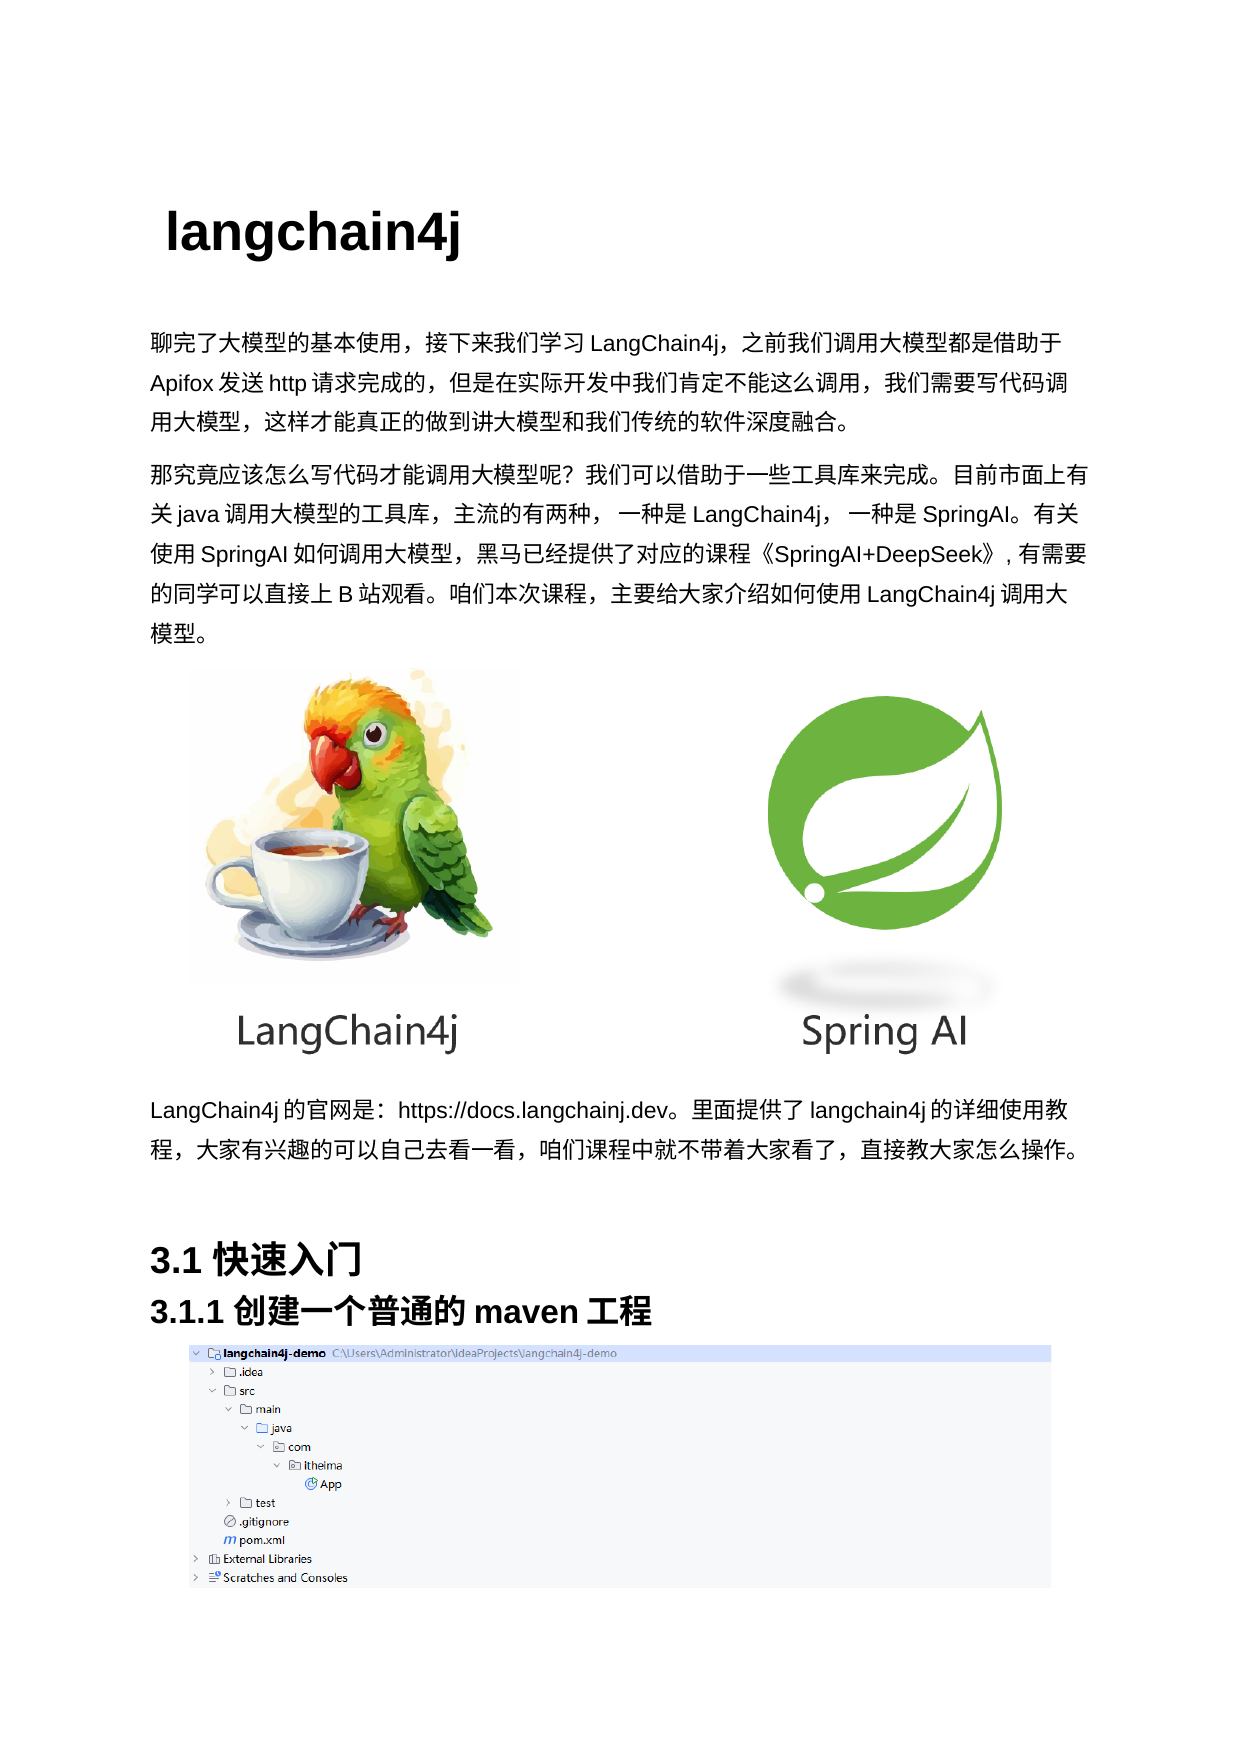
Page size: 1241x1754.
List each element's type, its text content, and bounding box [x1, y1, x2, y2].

text langchain4j [150, 200, 1090, 262]
picture [188, 1345, 1052, 1588]
text 那究竟应该怎么写代码才能调用大模型呢？我们可以借助于一些工具库来完成。目前市面上有关java调用大模型的工具库，主流的有两种， 一种是LangChain4j， 一种是SpringAI。有关使用SpringAI如何调用大模型，黑马已经提供了对应的课程《SpringAI+DeepSeek》, 有需要的同学可以直接上B站观看。咱们本次课程，主要给大家介绍如何使用LangChain4j调用大模型。 [150, 457, 1090, 649]
picture [188, 668, 1052, 1075]
text 聊完了大模型的基本使用，接下来我们学习LangChain4j，之前我们调用大模型都是借助于Apifox发送http请求完成的，但是在实际开发中我们肯定不能这么调用，我们需要写代码调用大模型，这样才能真正的做到讲大模型和我们传统的软件深度融合。 [150, 325, 1090, 437]
text LangChain4j的官网是：https://docs.langchainj.dev。里面提供了langchain4j的详细使用教程，大家有兴趣的可以自己去看一看，咱们课程中就不带着大家看了，直接教大家怎么操作。 [150, 1092, 1090, 1165]
